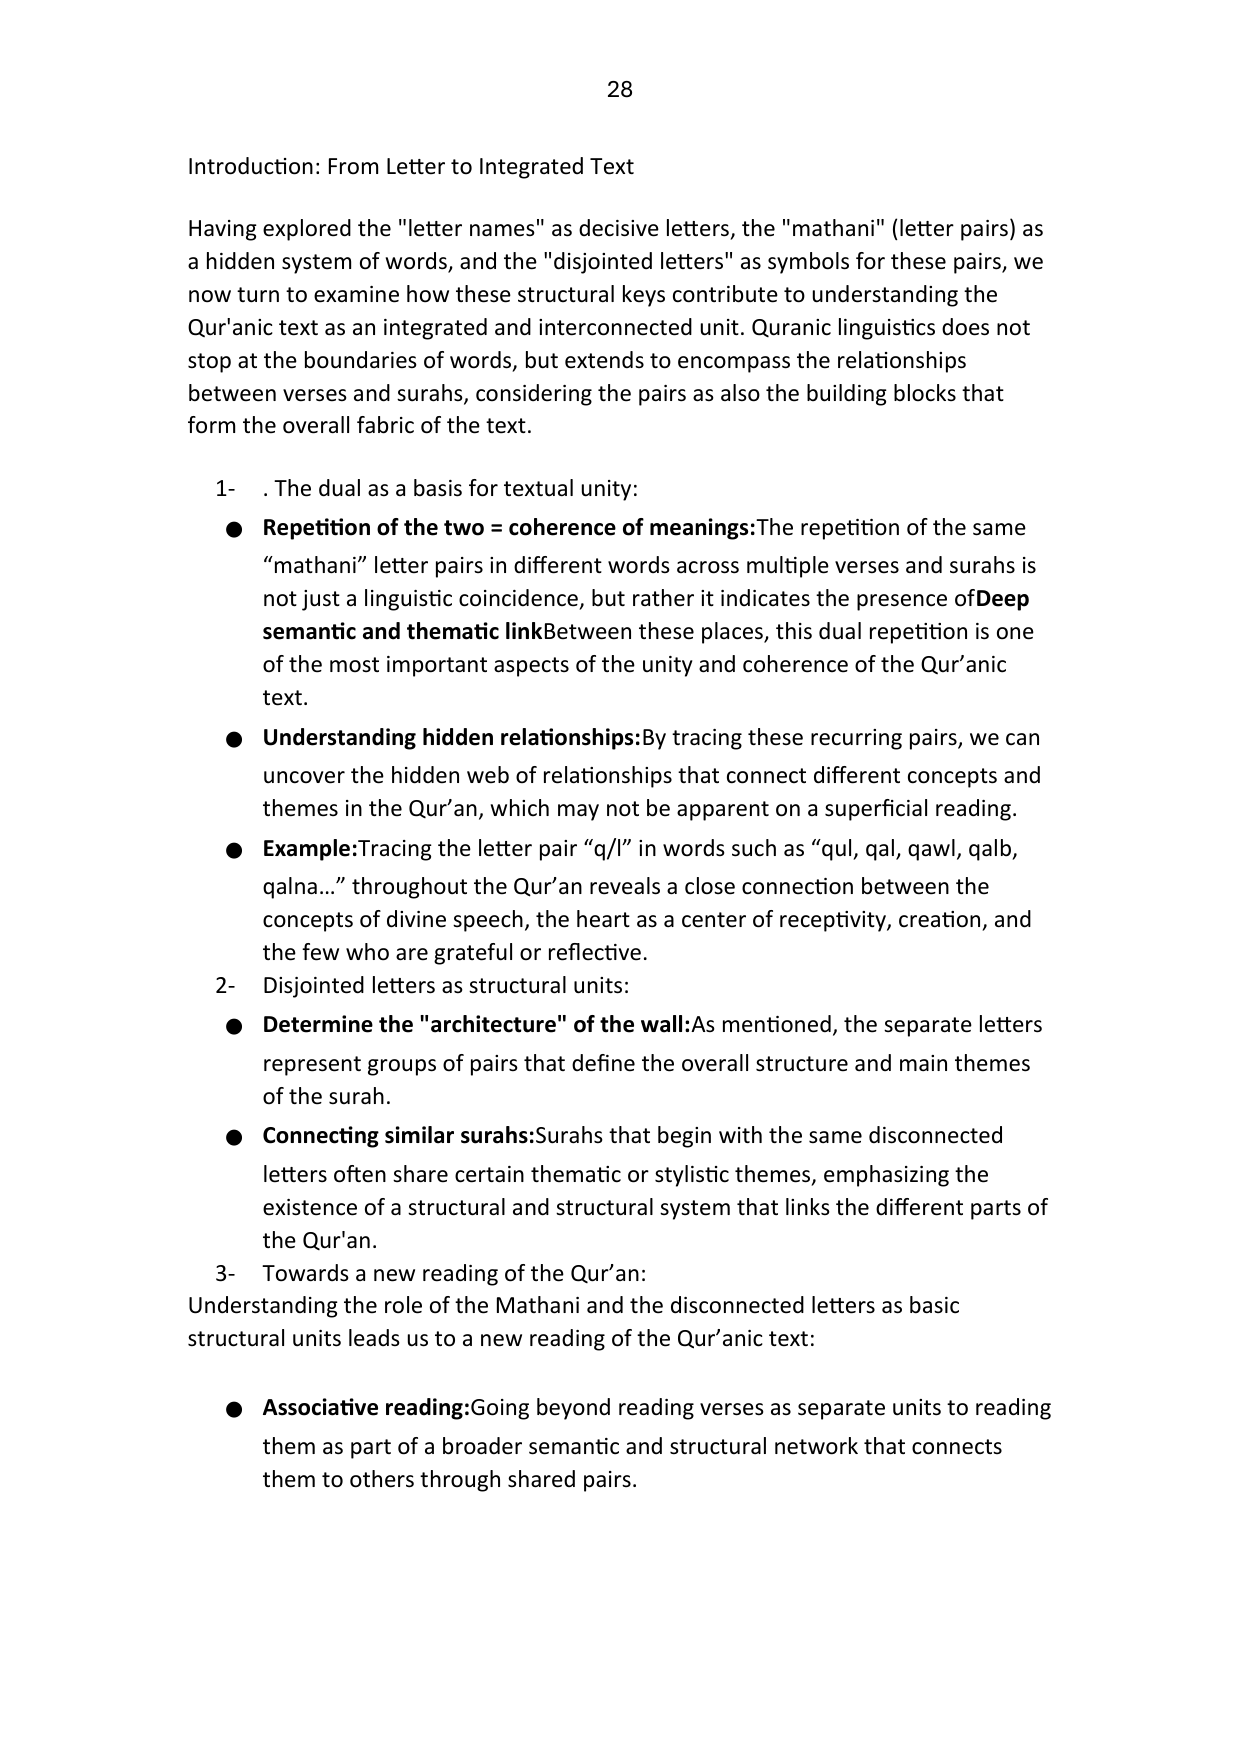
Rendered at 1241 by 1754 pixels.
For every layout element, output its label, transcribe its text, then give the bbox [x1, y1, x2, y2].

list Example:Tracing the letter pair “q/l” in words such as “qul, qal, qawl, qalb, qalna…” throughout the Qur’an reveals a close connection between the concepts of divine speech, the heart as a center of receptivity, creation, and the few who are grateful or reflective. [225, 825, 1053, 967]
list Towards a new reading of the Qur’an: [225, 1257, 1053, 1287]
list Understanding hidden relationships:By tracing these recurring pairs, we can uncover the hidden web of relationships that connect different concepts and themes in the Qur’an, which may not be apparent on a superficial reading. [225, 714, 1053, 823]
list Associative reading:Going beyond reading verses as separate units to reading them as part of a broader semantic and structural network that connects them to others through shared pairs. [225, 1385, 1053, 1493]
list Connecting similar surahs:Surahs that begin with the same disconnected letters often share certain thematic or stylistic themes, emphasizing the existence of a structural and structural system that links the different parts of the Qur'an. [225, 1113, 1053, 1254]
list Repetition of the two = coherence of meanings:The repetition of the same “mathani” letter pairs in different words across multiple verses and surahs is not just a linguistic coincidence, but rather it indicates the presence ofDeep semantic and thematic linkBetween these places, this dual repetition is one of the most important aspects of the unity and coherence of the Qur’anic text. [225, 504, 1053, 712]
list Disjointed letters as structural units: [225, 969, 1053, 999]
list . The dual as a basis for textual unity: [225, 472, 1053, 502]
text Introduction: From Letter to Integrated Text [187, 150, 1053, 181]
list Determine the "architecture" of the wall:As mentioned, the separate letters represent groups of pairs that define the overall structure and main themes of the surah. [225, 1002, 1053, 1111]
text Understanding the role of the Mathani and the disconnected letters as basic structural units leads us to a new reading of the Qur’anic text: [187, 1290, 1053, 1353]
text Having explored the "letter names" as decisive letters, the "mathani" (letter pairs) as a hidden system of words, and the "disjointed letters" as symbols for these pairs, we now turn to examine how these structural keys contribute to understanding the Qur'anic text as an integrated and interconnected unit. Quranic linguistics does not stop at the boundaries of words, but extends to encompass the relationships between verses and surahs, considering the pairs as also the building blocks that form the overall fabric of the text. [187, 212, 1053, 440]
